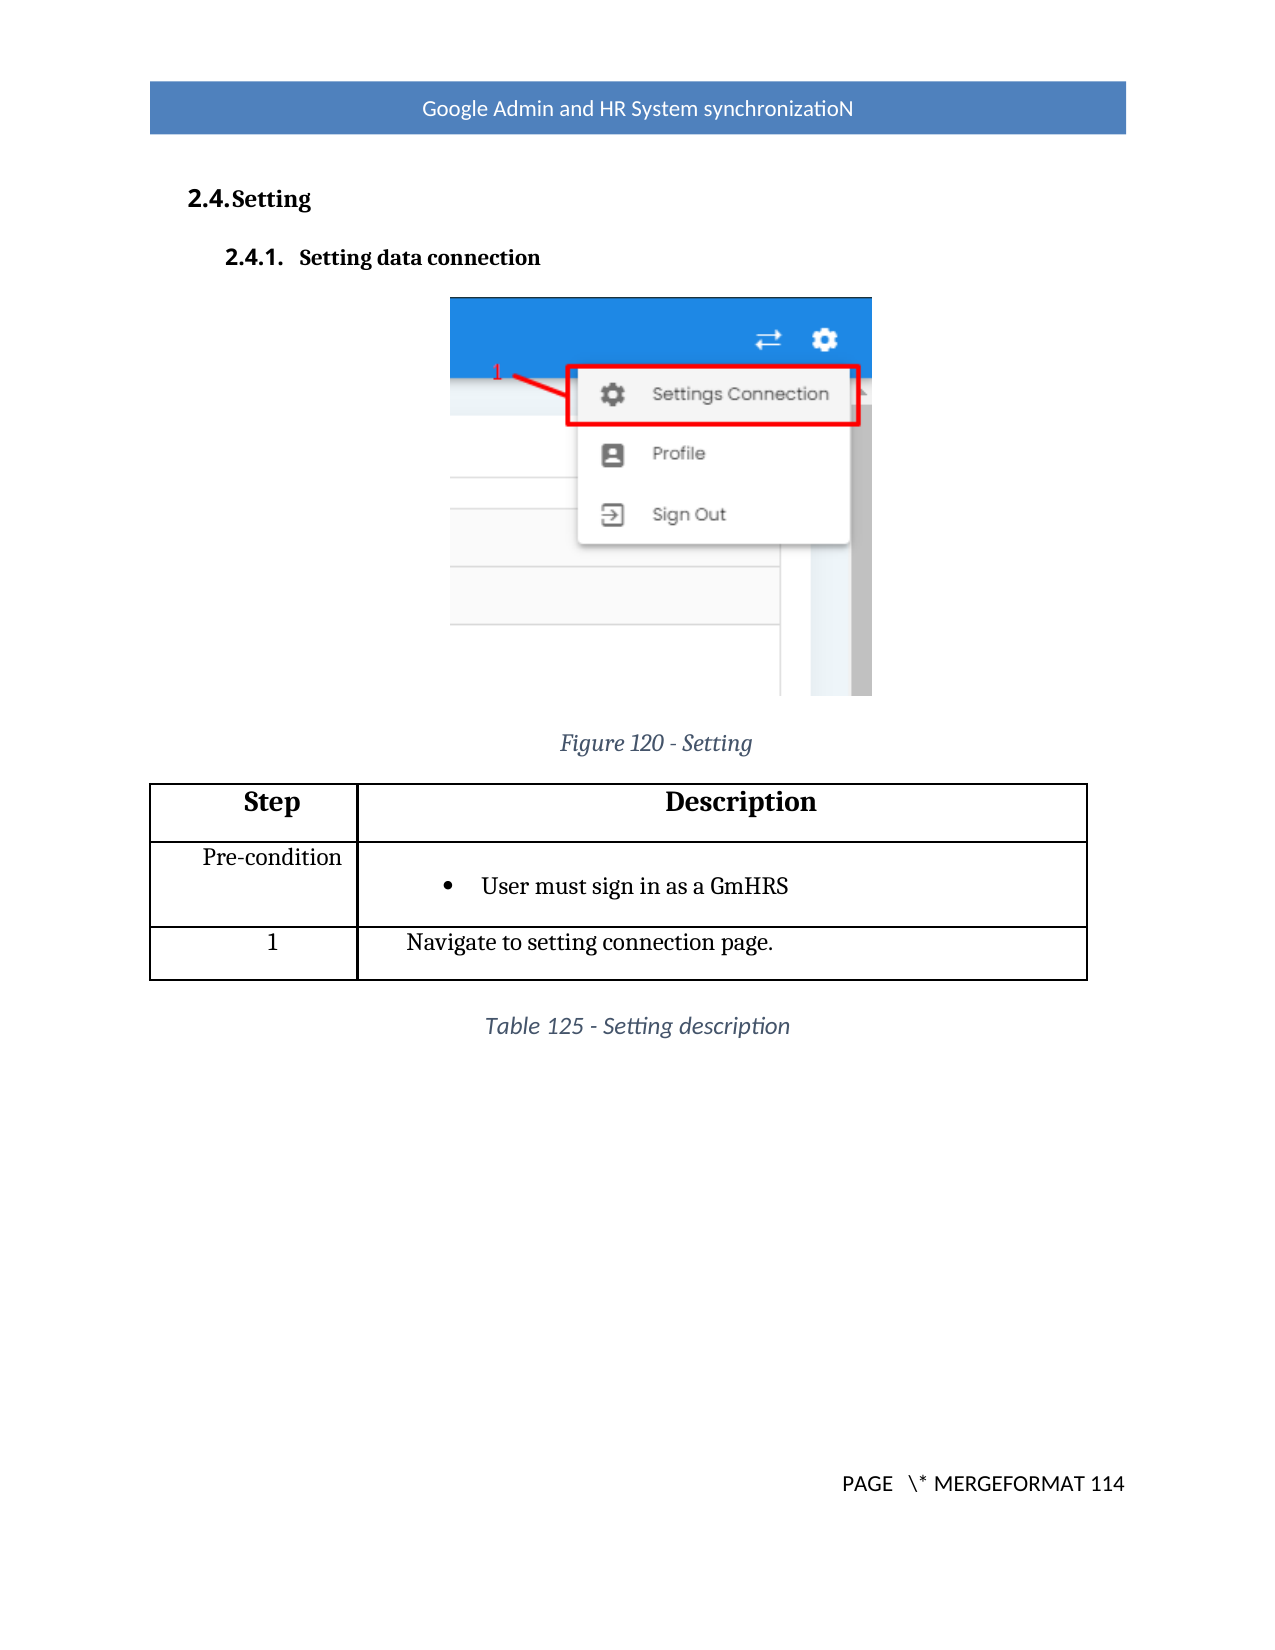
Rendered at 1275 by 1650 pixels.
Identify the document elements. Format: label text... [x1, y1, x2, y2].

picture [450, 297, 872, 696]
text Figure 120 - Setting [187, 729, 1125, 758]
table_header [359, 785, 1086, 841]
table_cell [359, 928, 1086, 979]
text Table 125 - Setting description [150, 1010, 1125, 1041]
subtitle Setting [187, 181, 1125, 215]
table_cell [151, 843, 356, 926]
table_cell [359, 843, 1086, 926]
subtitle Setting data connection [225, 241, 1125, 272]
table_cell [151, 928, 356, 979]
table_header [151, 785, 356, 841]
